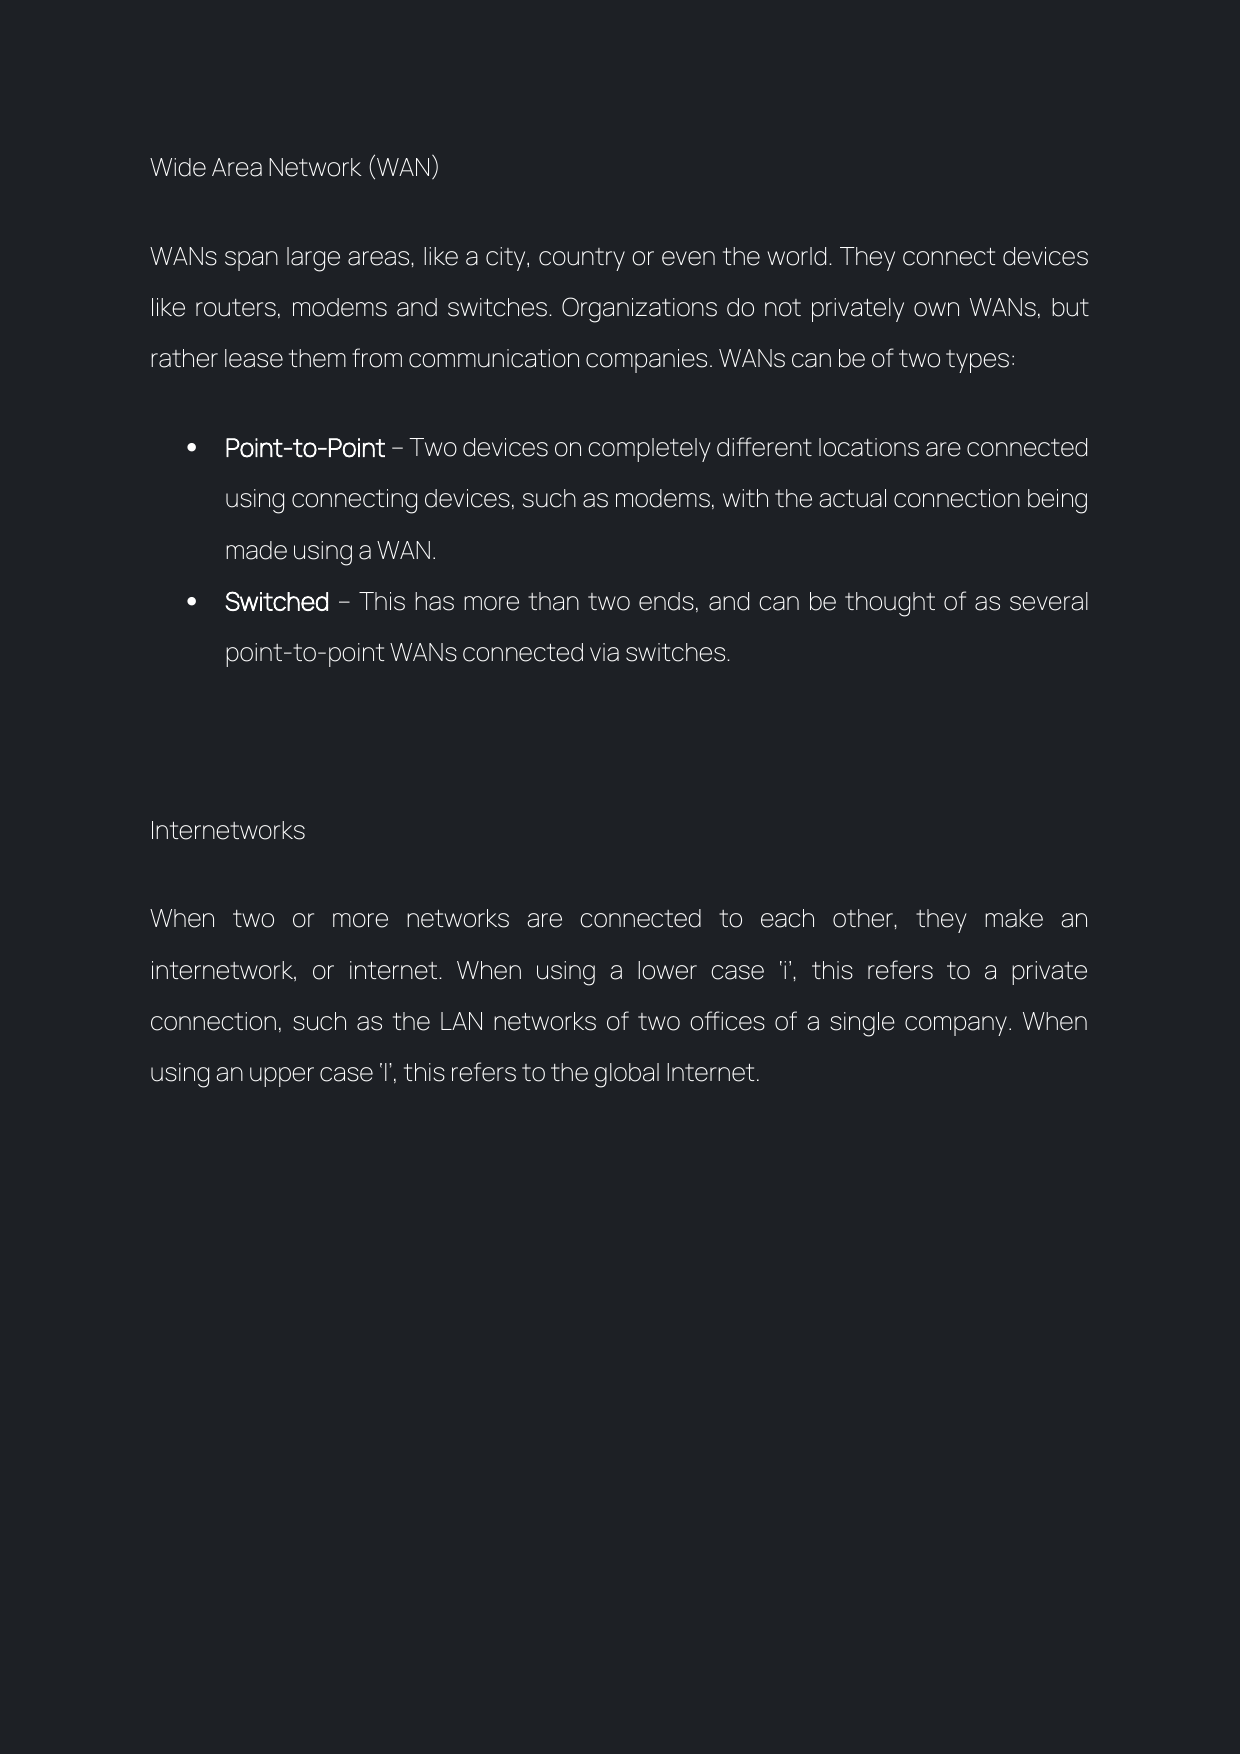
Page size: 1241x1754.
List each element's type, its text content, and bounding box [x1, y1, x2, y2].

text WANs span large areas, like a city, country or even the world. They connect devices like routers, modems and switches. Organizations do not privately own WANs, but rather lease them from communication companies. WANs can be of two types: [150, 239, 1090, 375]
subtitle Wide Area Network (WAN) [150, 150, 1090, 184]
list Switched – This has more than two ends, and can be thought of as several point-to-point WANs connected via switches. [187, 584, 1090, 669]
text When two or more networks are connected to each other, they make an internetwork, or internet. When using a lower case ‘i’, this refers to a private connection, such as the LAN networks of two offices of a single company. When using an upper case ‘I’, this refers to the global Internet. [150, 901, 1090, 1089]
list Point-to-Point – Two devices on completely different locations are connected using connecting devices, such as modems, with the actual connection being made using a WAN. [187, 430, 1090, 567]
subtitle Internetworks [150, 812, 1090, 847]
